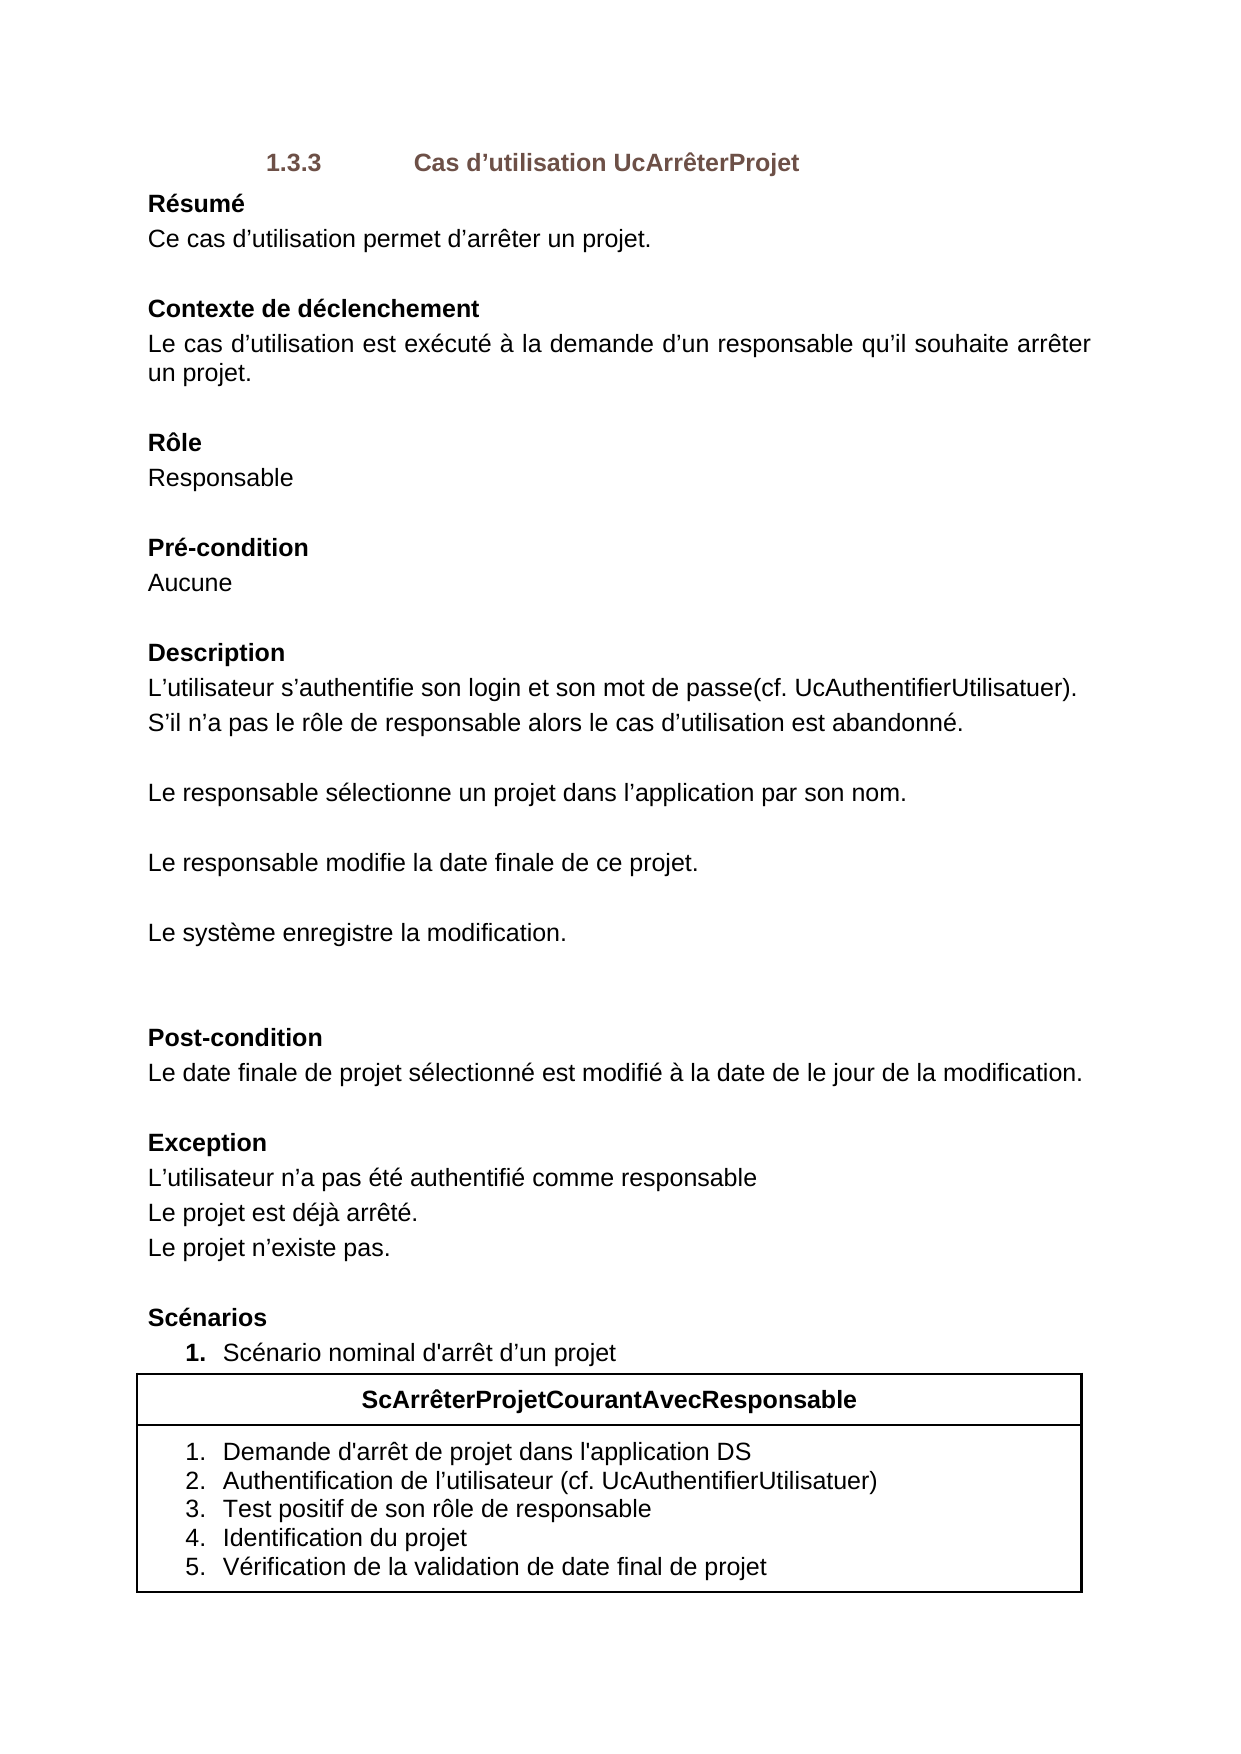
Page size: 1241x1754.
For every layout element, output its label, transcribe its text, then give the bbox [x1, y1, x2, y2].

table_header ScArrêterProjetCourantAvecResponsable [138, 1375, 1080, 1424]
text Résumé [148, 189, 1092, 218]
text L’utilisateur s’authentifie son login et son mot de passe(cf. UcAuthentifierUtilisatuer). [148, 673, 1092, 701]
text Contexte de déclenchement [148, 294, 1092, 323]
text Le projet n’existe pas. [148, 1233, 1092, 1261]
text Aucune [148, 568, 1092, 596]
list Scénario nominal d'arrêt d’un projet [185, 1338, 1092, 1366]
text Rôle [148, 428, 1092, 456]
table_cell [138, 1426, 1080, 1591]
text Scénarios [148, 1303, 1092, 1331]
subtitle Cas d’utilisation UcArrêterProjet [266, 148, 1092, 176]
text Le date finale de projet sélectionné est modifié à la date de le jour de la modification. [148, 1058, 1092, 1086]
text Le cas d’utilisation est exécuté à la demande d’un responsable qu’il souhaite arrêter un projet. [148, 329, 1092, 386]
text Le système enregistre la modification. [148, 918, 1092, 946]
text Ce cas d’utilisation permet d’arrêter un projet. [148, 224, 1092, 253]
text Le responsable sélectionne un projet dans l’application par son nom. [148, 778, 1092, 806]
text S’il n’a pas le rôle de responsable alors le cas d’utilisation est abandonné. [148, 708, 1092, 736]
text Exception [148, 1128, 1092, 1156]
text L’utilisateur n’a pas été authentifié comme responsable [148, 1163, 1092, 1191]
text Le projet est déjà arrêté. [148, 1198, 1092, 1226]
text Responsable [148, 463, 1092, 491]
text Description [148, 638, 1092, 666]
text Le responsable modifie la date finale de ce projet. [148, 848, 1092, 876]
text Pré-condition [148, 533, 1092, 561]
text Post-condition [148, 1023, 1092, 1051]
